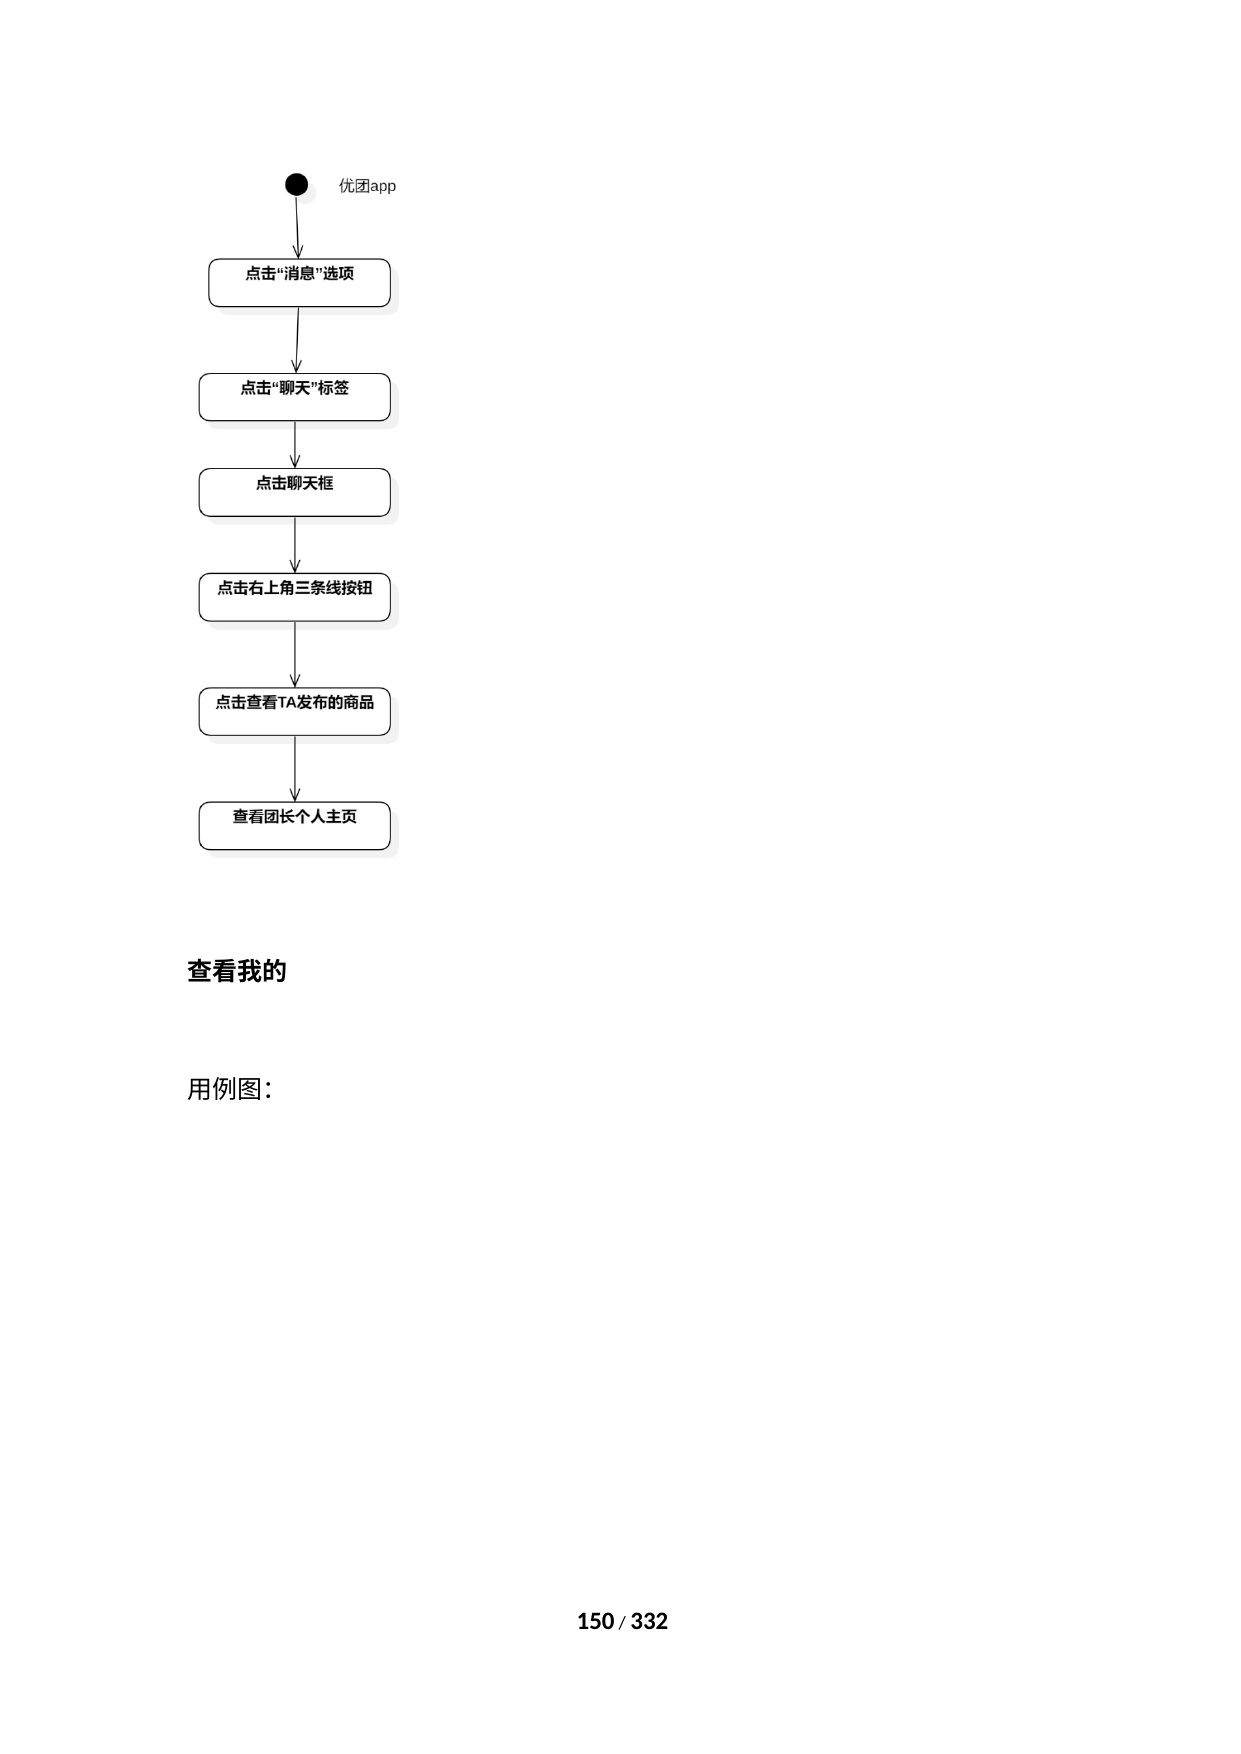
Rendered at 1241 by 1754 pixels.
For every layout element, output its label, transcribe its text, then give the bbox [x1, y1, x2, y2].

text 用例图： [187, 1055, 1053, 1120]
text 查看我的 [187, 937, 1053, 1002]
picture [187, 162, 451, 897]
